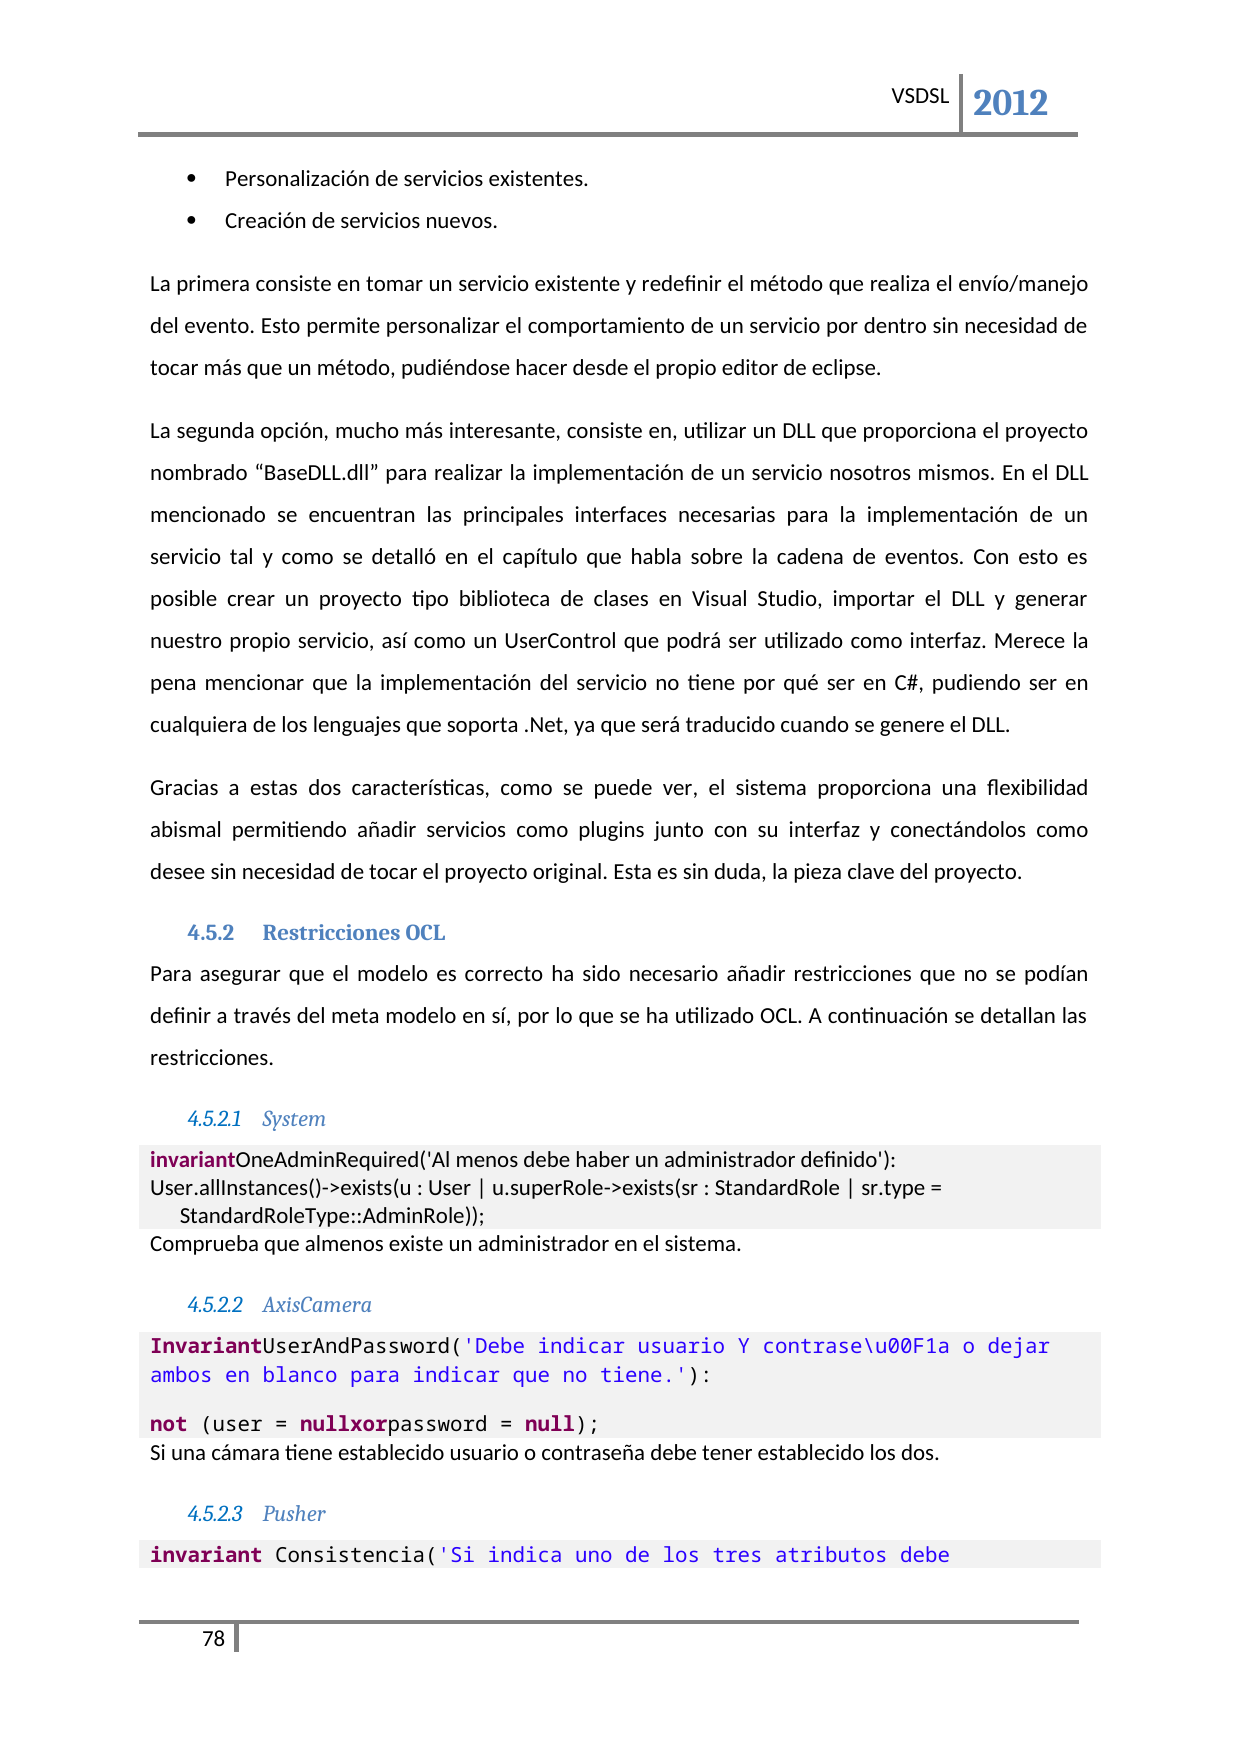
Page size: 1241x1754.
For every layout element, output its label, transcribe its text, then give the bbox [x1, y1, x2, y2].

table_header InvariantUserAndPassword('Debe indicar usuario Y contrase\u00F1a o dejar ambos en blanco para indicar que no tiene.'): not (user = nullxorpassword = null); [139, 1332, 1101, 1438]
text Para asegurar que el modelo es correcto ha sido necesario añadir restricciones que no se podían definir a través del meta modelo en sí, por lo que se ha utilizado OCL. A continuación se detallan las restricciones. [150, 959, 1090, 1071]
text La segunda opción, mucho más interesante, consiste en, utilizar un DLL que proporciona el proyecto nombrado “BaseDLL.dll” para realizar la implementación de un servicio nosotros mismos. En el DLL mencionado se encuentran las principales interfaces necesarias para la implementación de un servicio tal y como se detalló en el capítulo que habla sobre la cadena de eventos. Con esto es posible crear un proyecto tipo biblioteca de clases en Visual Studio, importar el DLL y generar nuestro propio servicio, así como un UserControl que podrá ser utilizado como interfaz. Merece la pena mencionar que la implementación del servicio no tiene por qué ser en C#, pudiendo ser en cualquiera de los lenguajes que soporta .Net, ya que será traducido cuando se genere el DLL. [150, 416, 1090, 738]
table_header invariantOneAdminRequired('Al menos debe haber un administrador definido'): User.allInstances()->exists(u : User | u.superRole->exists(sr : StandardRole | sr.type = StandardRoleType::AdminRole)); [139, 1145, 1101, 1229]
subtitle Pusher [187, 1501, 1090, 1527]
text La primera consiste en tomar un servicio existente y redefinir el método que realiza el envío/manejo del evento. Esto permite personalizar el comportamiento de un servicio por dentro sin necesidad de tocar más que un método, pudiéndose hacer desde el propio editor de eclipse. [150, 269, 1090, 381]
text Gracias a estas dos características, como se puede ver, el sistema proporciona una flexibilidad abismal permitiendo añadir servicios como plugins junto con su interfaz y conectándolos como desee sin necesidad de tocar el proyecto original. Esta es sin duda, la pieza clave del proyecto. [150, 773, 1090, 885]
text Si una cámara tiene establecido usuario o contraseña debe tener establecido los dos. [150, 1438, 1090, 1466]
text Comprueba que almenos existe un administrador en el sistema. [150, 1229, 1090, 1257]
subtitle Restricciones OCL [187, 919, 1090, 946]
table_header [139, 1540, 1101, 1568]
list Personalización de servicios existentes. [187, 164, 1090, 193]
list Creación de servicios nuevos. [187, 207, 1090, 234]
subtitle System [187, 1106, 1090, 1132]
subtitle AxisCamera [187, 1292, 1090, 1318]
